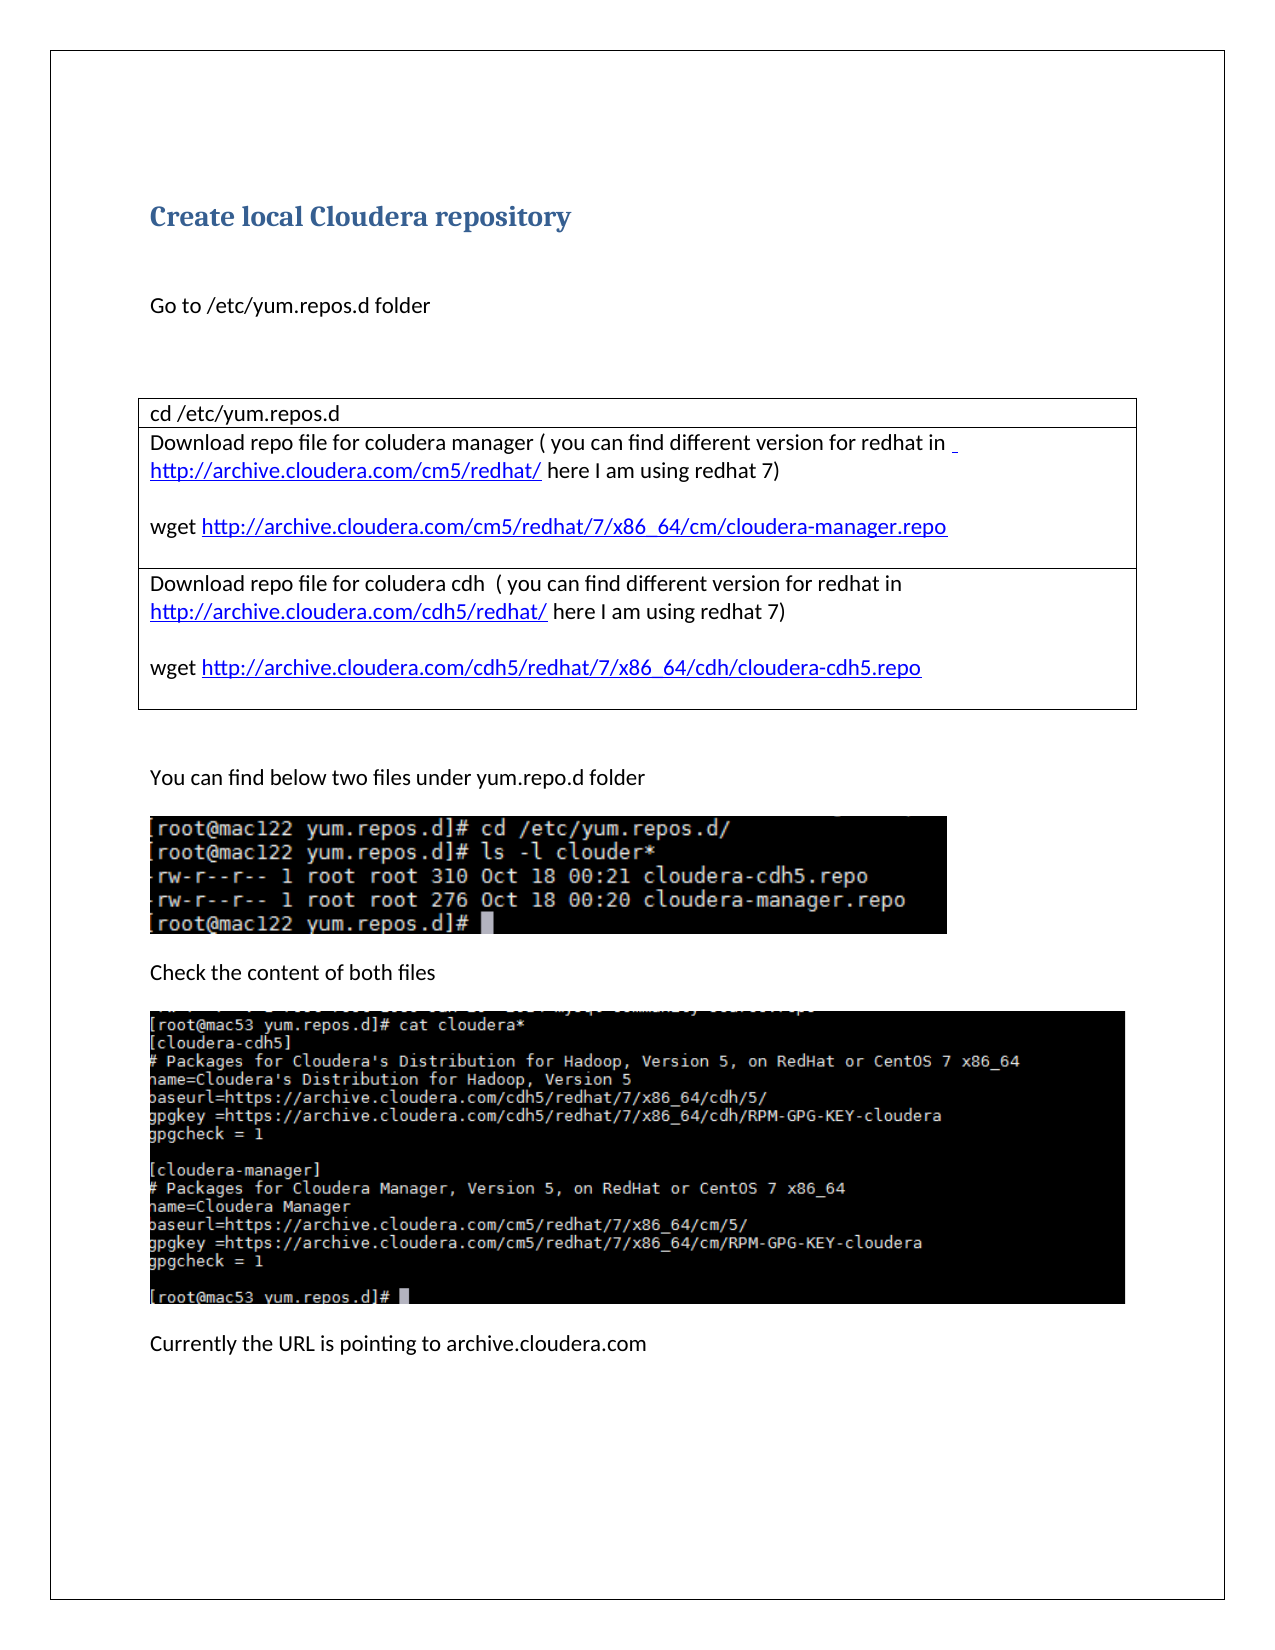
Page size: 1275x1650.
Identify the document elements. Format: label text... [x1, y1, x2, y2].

table_cell Download repo file for coludera manager ( you can find different version for redhat in http://archive.cloudera.com/cm5/redhat/ here I am using redhat 7) wget http://archive.cloudera.com/cm5/redhat/7/x86_64/cm/cloudera-manager.repo [139, 428, 1136, 568]
text Check the content of both files [150, 958, 1125, 986]
text You can find below two files under yum.repo.d folder [150, 763, 1125, 791]
table_cell Download repo file for coludera cdh ( you can find different version for redhat in http://archive.cloudera.com/cdh5/redhat/ here I am using redhat 7) wget http://archive.cloudera.com/cdh5/redhat/7/x86_64/cdh/cloudera-cdh5.repo [139, 569, 1136, 709]
picture [150, 1011, 1125, 1304]
picture [150, 816, 947, 934]
text Currently the URL is pointing to archive.cloudera.com [150, 1329, 1125, 1357]
subtitle Create local Cloudera repository [150, 200, 1125, 233]
text Go to /etc/yum.repos.d folder [150, 292, 1125, 319]
table_header cd /etc/yum.repos.d [139, 399, 1136, 427]
